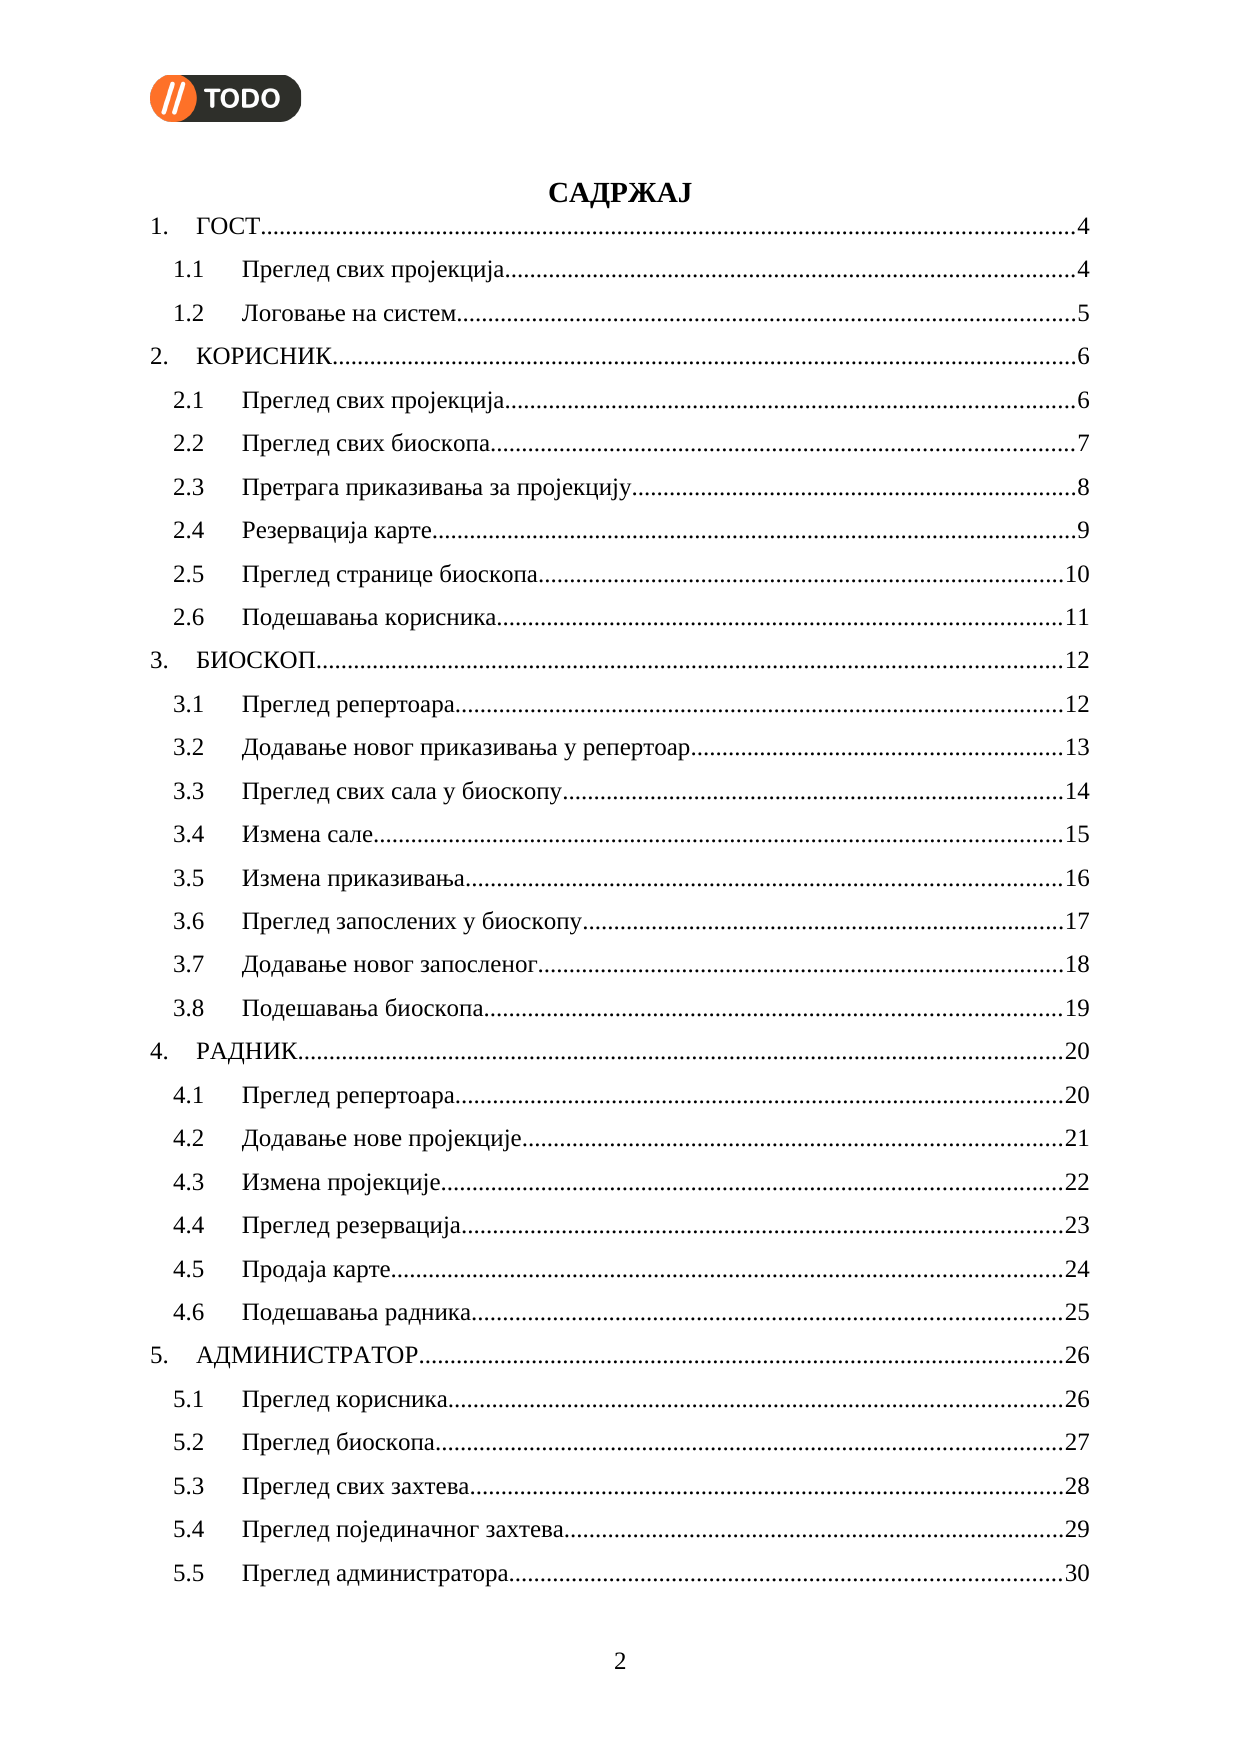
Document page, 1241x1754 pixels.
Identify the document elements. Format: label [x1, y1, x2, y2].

picture [150, 75, 302, 122]
